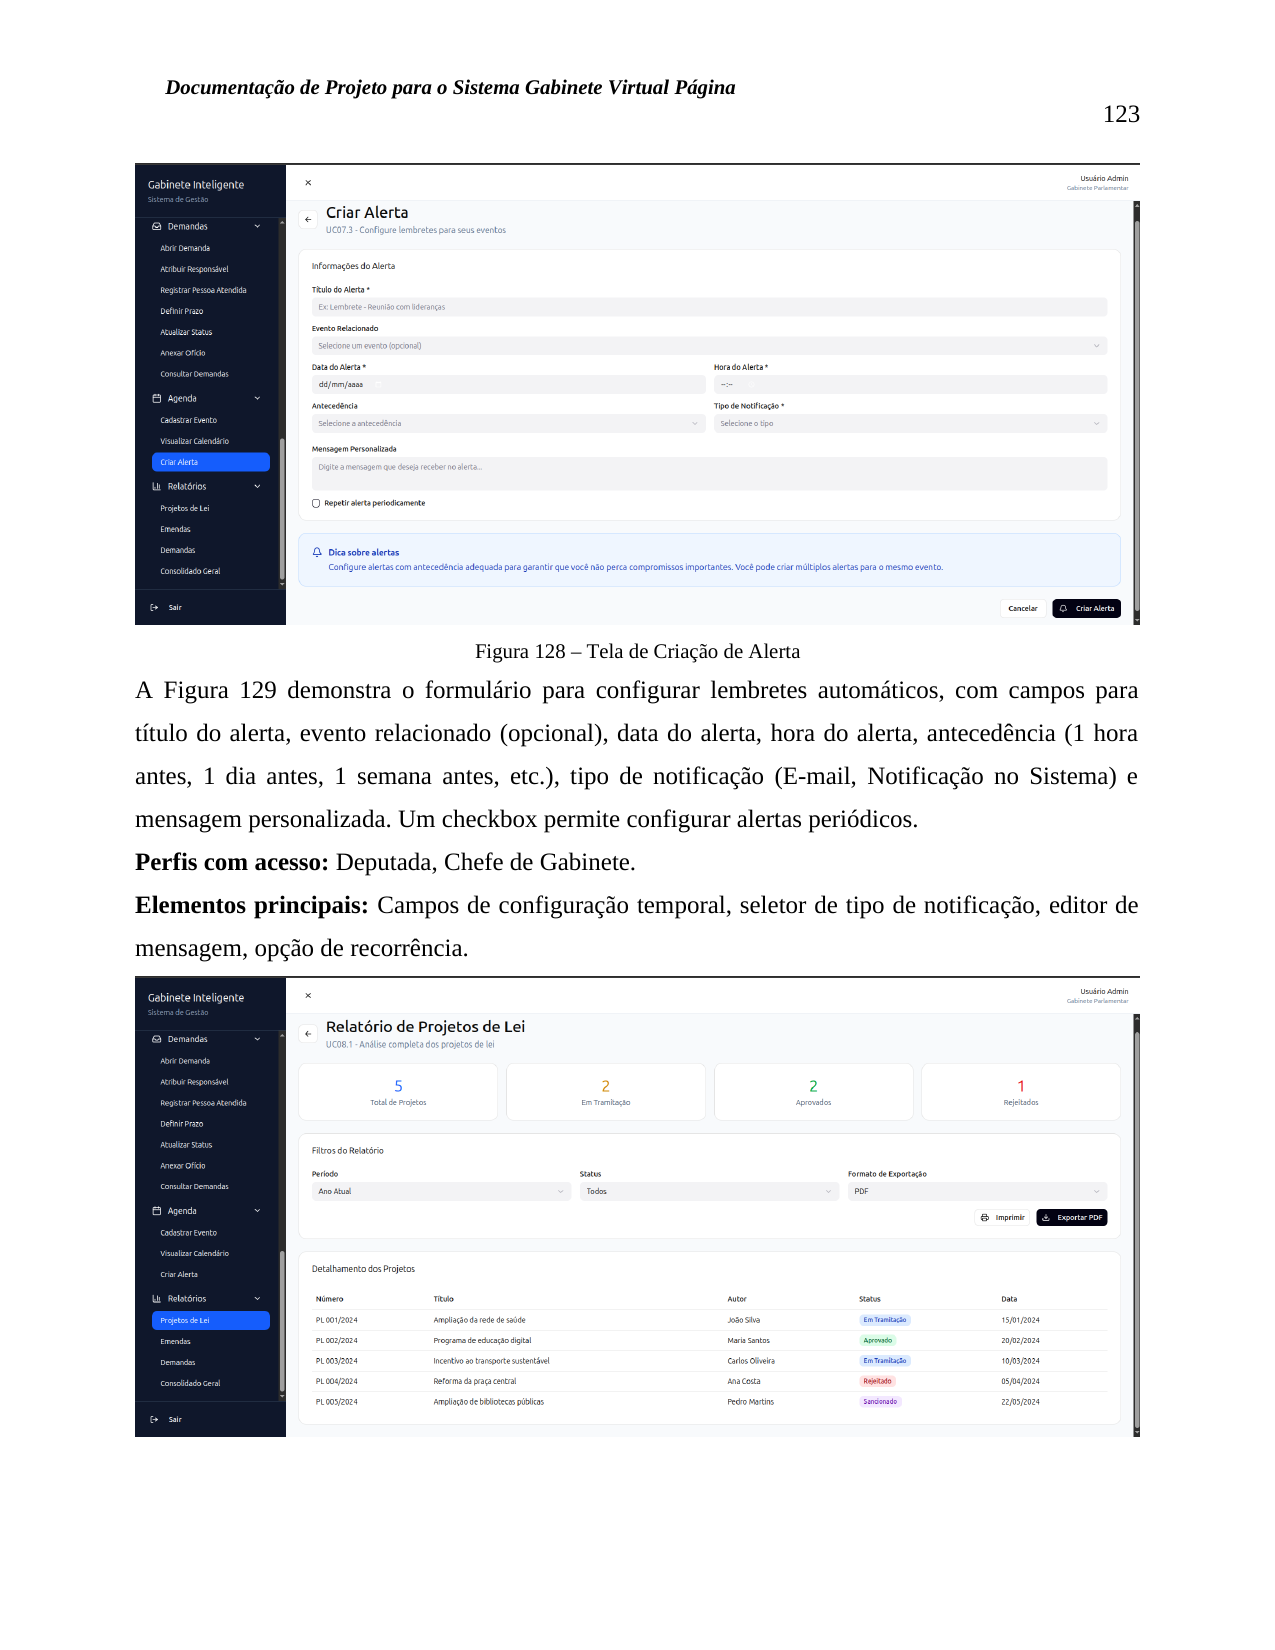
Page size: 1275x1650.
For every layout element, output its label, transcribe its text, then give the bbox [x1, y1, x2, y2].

text A Figura 129 demonstra o formulário para configurar lembretes automáticos, com campos para título do alerta, evento relacionado (opcional), data do alerta, hora do alerta, antecedência (1 hora antes, 1 dia antes, 1 semana antes, etc.), tipo de notificação (E-mail, Notificação no Sistema) e mensagem personalizada. Um checkbox permite configurar alertas periódicos. [135, 675, 1140, 833]
text Perfis com acesso: Deputada, Chefe de Gabinete. [135, 847, 1140, 876]
text Figura 128 – Tela de Criação de Alerta [135, 639, 1140, 663]
text Elementos principais: Campos de configuração temporal, seletor de tipo de notificação, editor de mensagem, opção de recorrência. [135, 890, 1140, 962]
picture [135, 976, 1140, 1437]
picture [135, 163, 1140, 625]
